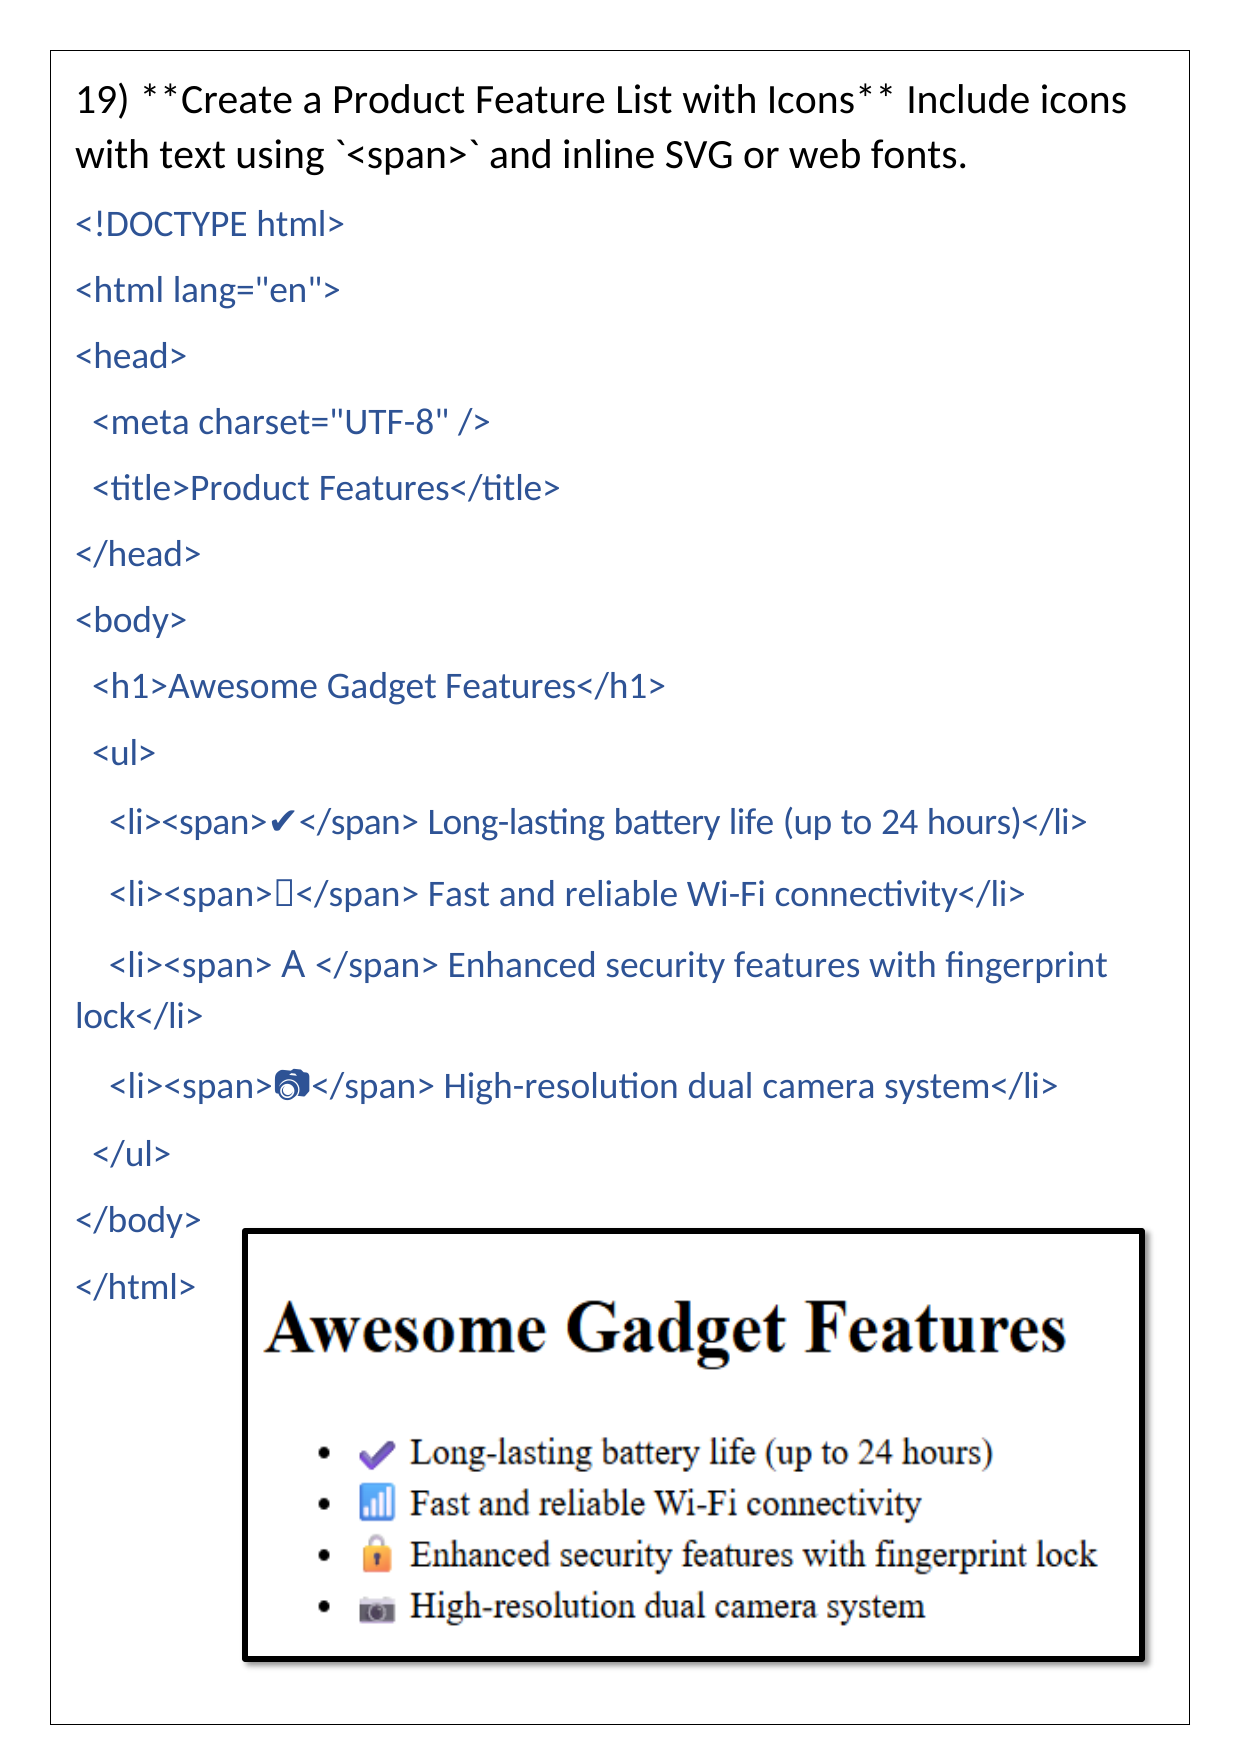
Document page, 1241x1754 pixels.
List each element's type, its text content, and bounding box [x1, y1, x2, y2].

text <ul> [92, 728, 1166, 774]
text <title>Product Features</title> [92, 464, 1166, 510]
text </html> [75, 1263, 239, 1309]
text </head> [75, 530, 1166, 576]
text <!DOCTYPE html> [75, 199, 1166, 245]
text <h1>Awesome Gadget Features</h1> [92, 662, 1166, 708]
text <li><span> A </span> Enhanced security features with fingerprint lock</li> [75, 938, 1166, 1038]
text <li><span>✔️</span> Long-lasting battery life (up to 24 hours)</li> [109, 794, 1166, 845]
text </body> [75, 1196, 1166, 1242]
list **Create a Product Feature List with Icons** Include icons with text using `<span>` and inline SVG or web fonts. [75, 73, 1129, 179]
text <li><span>📷</span> High-resolution dual camera system</li> [109, 1059, 1166, 1110]
text <head> [75, 332, 1166, 377]
text <meta charset="UTF-8" /> [92, 398, 1166, 444]
text <li><span>📶</span> Fast and reliable Wi-Fi connectivity</li> [109, 866, 1166, 917]
text <body> [75, 596, 1166, 642]
picture [239, 1226, 1157, 1673]
text </ul> [92, 1130, 1166, 1176]
text <html lang="en"> [75, 266, 1166, 311]
